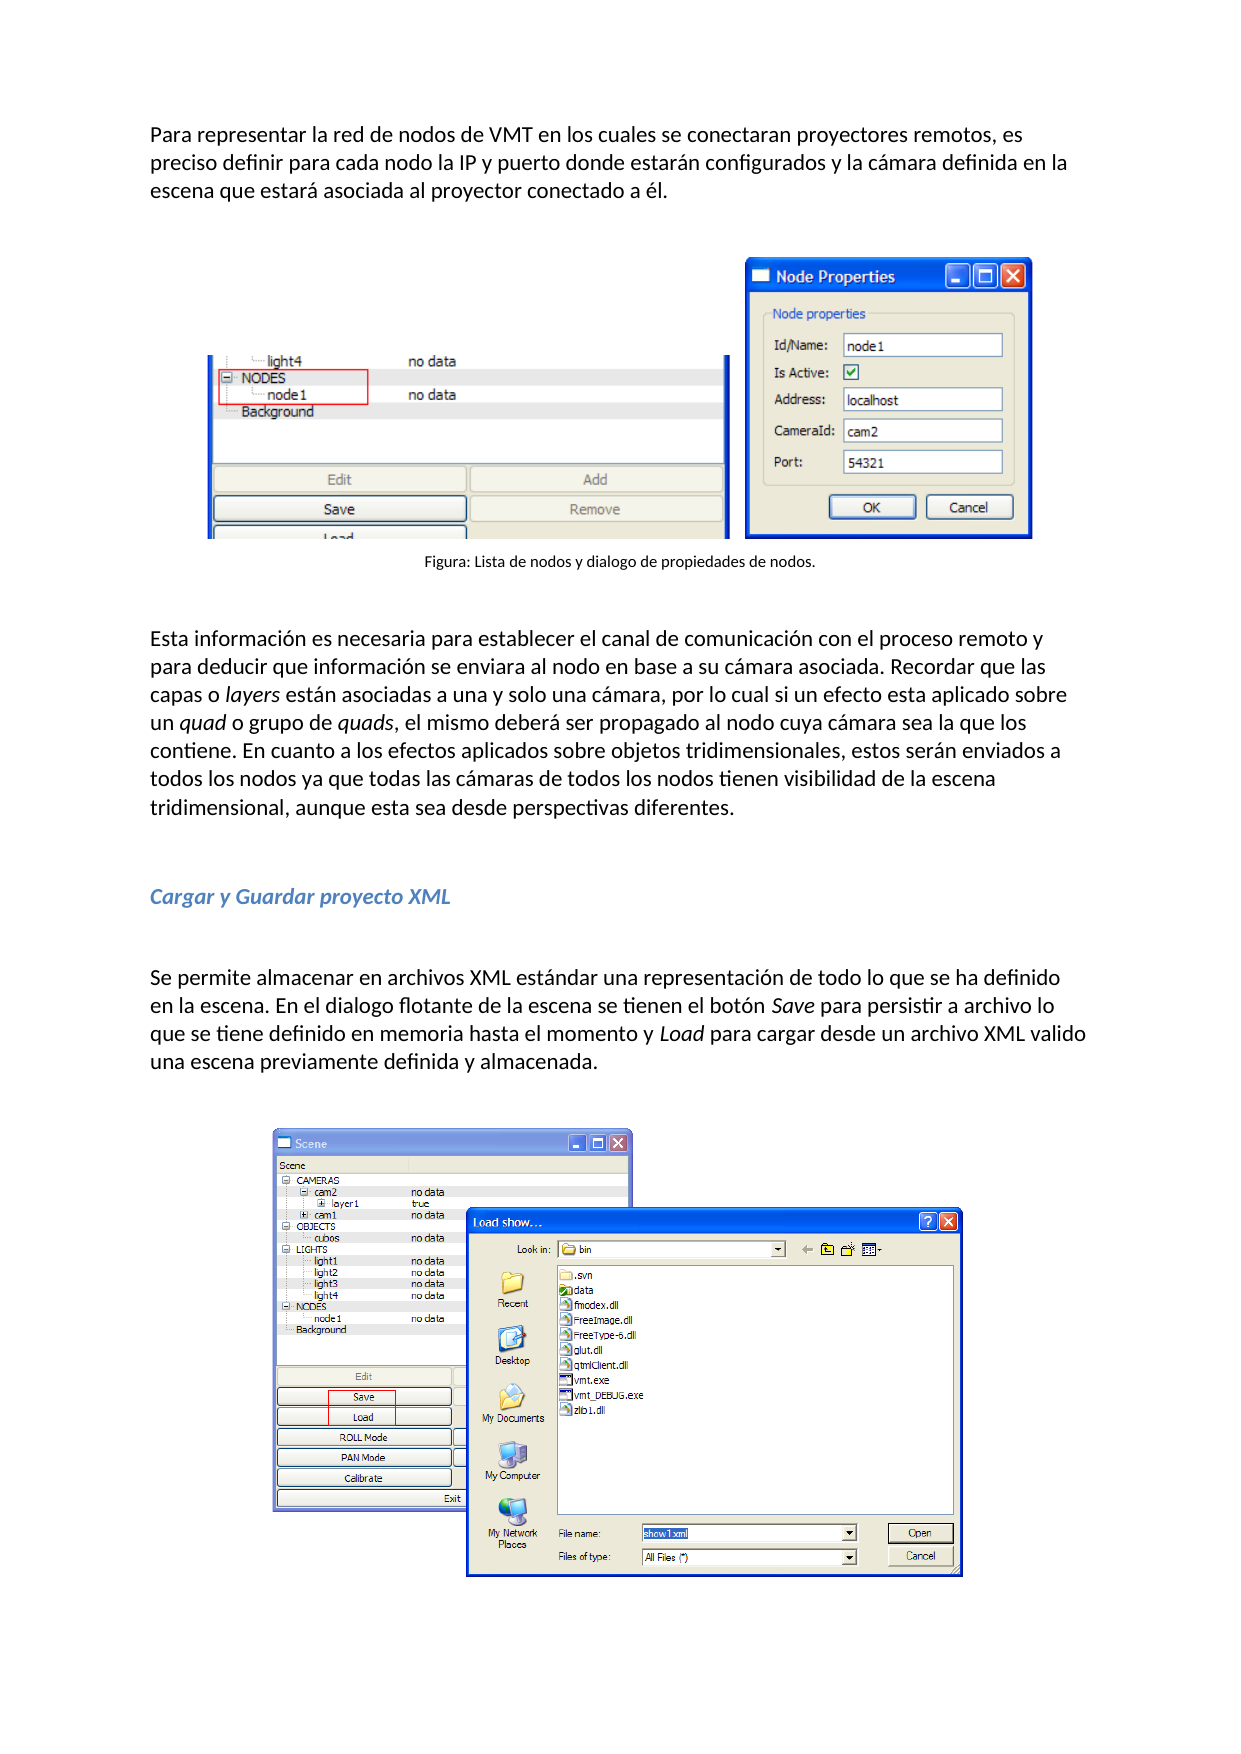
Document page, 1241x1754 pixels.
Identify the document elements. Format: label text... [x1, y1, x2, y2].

subtitle Cargar y Guardar proyecto XML [150, 882, 1090, 910]
picture [272, 1128, 968, 1582]
picture [745, 257, 1033, 539]
picture [207, 355, 730, 539]
text Esta información es necesaria para establecer el canal de comunicación con el proceso remoto y para deducir que información se enviara al nodo en base a su cámara asociada. Recordar que las capas o layers están asociadas a una y solo una cámara, por lo cual si un efecto esta aplicado sobre un quad o grupo de quads, el mismo deberá ser propagado al nodo cuya cámara sea la que los contiene. En cuanto a los efectos aplicados sobre objetos tridimensionales, estos serán enviados a todos los nodos ya que todas las cámaras de todos los nodos tienen visibilidad de la escena tridimensional, aunque esta sea desde perspectivas diferentes. [150, 624, 1090, 821]
text Figura: Lista de nodos y dialogo de propiedades de nodos. [150, 551, 1090, 571]
text Se permite almacenar en archivos XML estándar una representación de todo lo que se ha definido en la escena. En el dialogo flotante de la escena se tienen el botón Save para persistir a archivo lo que se tiene definido en memoria hasta el momento y Load para cargar desde un archivo XML valido una escena previamente definida y almacenada. [150, 963, 1090, 1075]
text Para representar la red de nodos de VMT en los cuales se conectaran proyectores remotos, es preciso definir para cada nodo la IP y puerto donde estarán configurados y la cámara definida en la escena que estará asociada al proyector conectado a él. [150, 120, 1090, 204]
